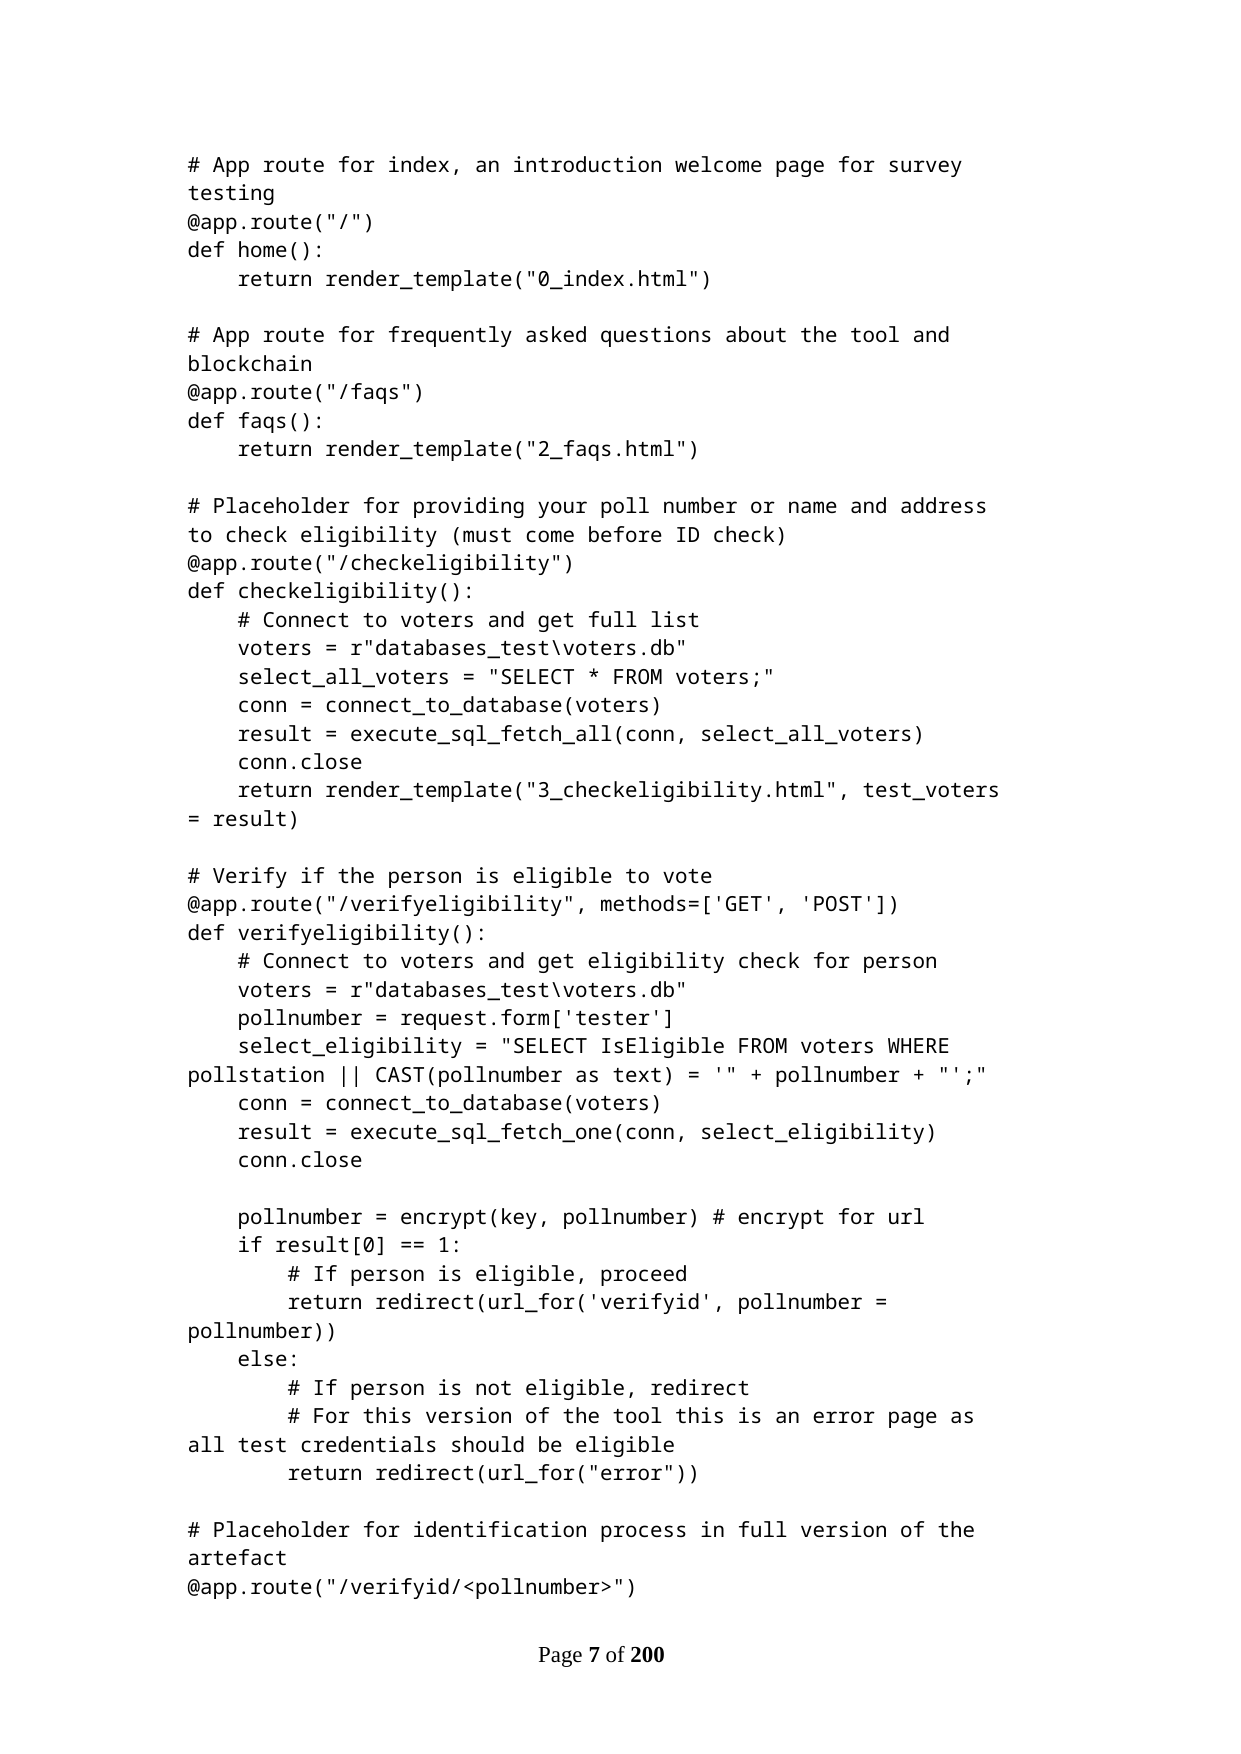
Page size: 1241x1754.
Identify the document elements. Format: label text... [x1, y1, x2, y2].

text return render_template("2_faqs.html") [187, 434, 1015, 463]
text pollnumber = encrypt(key, pollnumber) # encrypt for url [187, 1202, 1015, 1231]
text def home(): [187, 235, 1015, 264]
text return redirect(url_for("error")) [187, 1458, 1015, 1487]
text return render_template("0_index.html") [187, 264, 1015, 292]
text if result[0] == 1: [187, 1231, 1015, 1259]
text pollnumber = request.form['tester'] [187, 1003, 1015, 1032]
text voters = r"databases_test\voters.db" [187, 633, 1015, 662]
text # If person is eligible, proceed [187, 1259, 1015, 1287]
text select_all_voters = "SELECT * FROM voters;" [187, 662, 1015, 690]
text voters = r"databases_test\voters.db" [187, 975, 1015, 1003]
text def verifyeligibility(): [187, 918, 1015, 946]
text return redirect(url_for('verifyid', pollnumber = pollnumber)) [187, 1287, 1015, 1344]
text # Connect to voters and get eligibility check for person [187, 946, 1015, 975]
text def faqs(): [187, 406, 1015, 434]
text # Verify if the person is eligible to vote [187, 861, 1015, 889]
text @app.route("/verifyid/<pollnumber>") [187, 1572, 1015, 1600]
text # Connect to voters and get full list [187, 605, 1015, 633]
text def checkeligibility(): [187, 577, 1015, 605]
text # Placeholder for providing your poll number or name and address to check eligibility (must come before ID check) [187, 491, 1015, 548]
text # App route for frequently asked questions about the tool and blockchain [187, 321, 1015, 377]
text # For this version of the tool this is an error page as all test credentials should be eligible [187, 1401, 1015, 1458]
text # App route for index, an introduction welcome page for survey testing [187, 150, 1015, 207]
text result = execute_sql_fetch_all(conn, select_all_voters) [187, 719, 1015, 747]
text conn = connect_to_database(voters) [187, 690, 1015, 719]
text @app.route("/checkeligibility") [187, 548, 1015, 577]
text conn.close [187, 1145, 1015, 1174]
text @app.route("/verifyeligibility", methods=['GET', 'POST']) [187, 889, 1015, 918]
text else: [187, 1344, 1015, 1373]
text @app.route("/faqs") [187, 377, 1015, 406]
text result = execute_sql_fetch_one(conn, select_eligibility) [187, 1117, 1015, 1145]
text # If person is not eligible, redirect [187, 1373, 1015, 1401]
text return render_template("3_checkeligibility.html", test_voters = result) [187, 776, 1015, 832]
text # Placeholder for identification process in full version of the artefact [187, 1515, 1015, 1572]
text conn = connect_to_database(voters) [187, 1088, 1015, 1117]
text select_eligibility = "SELECT IsEligible FROM voters WHERE pollstation || CAST(pollnumber as text) = '" + pollnumber + "';" [187, 1032, 1015, 1088]
text @app.route("/") [187, 207, 1015, 235]
text conn.close [187, 747, 1015, 776]
